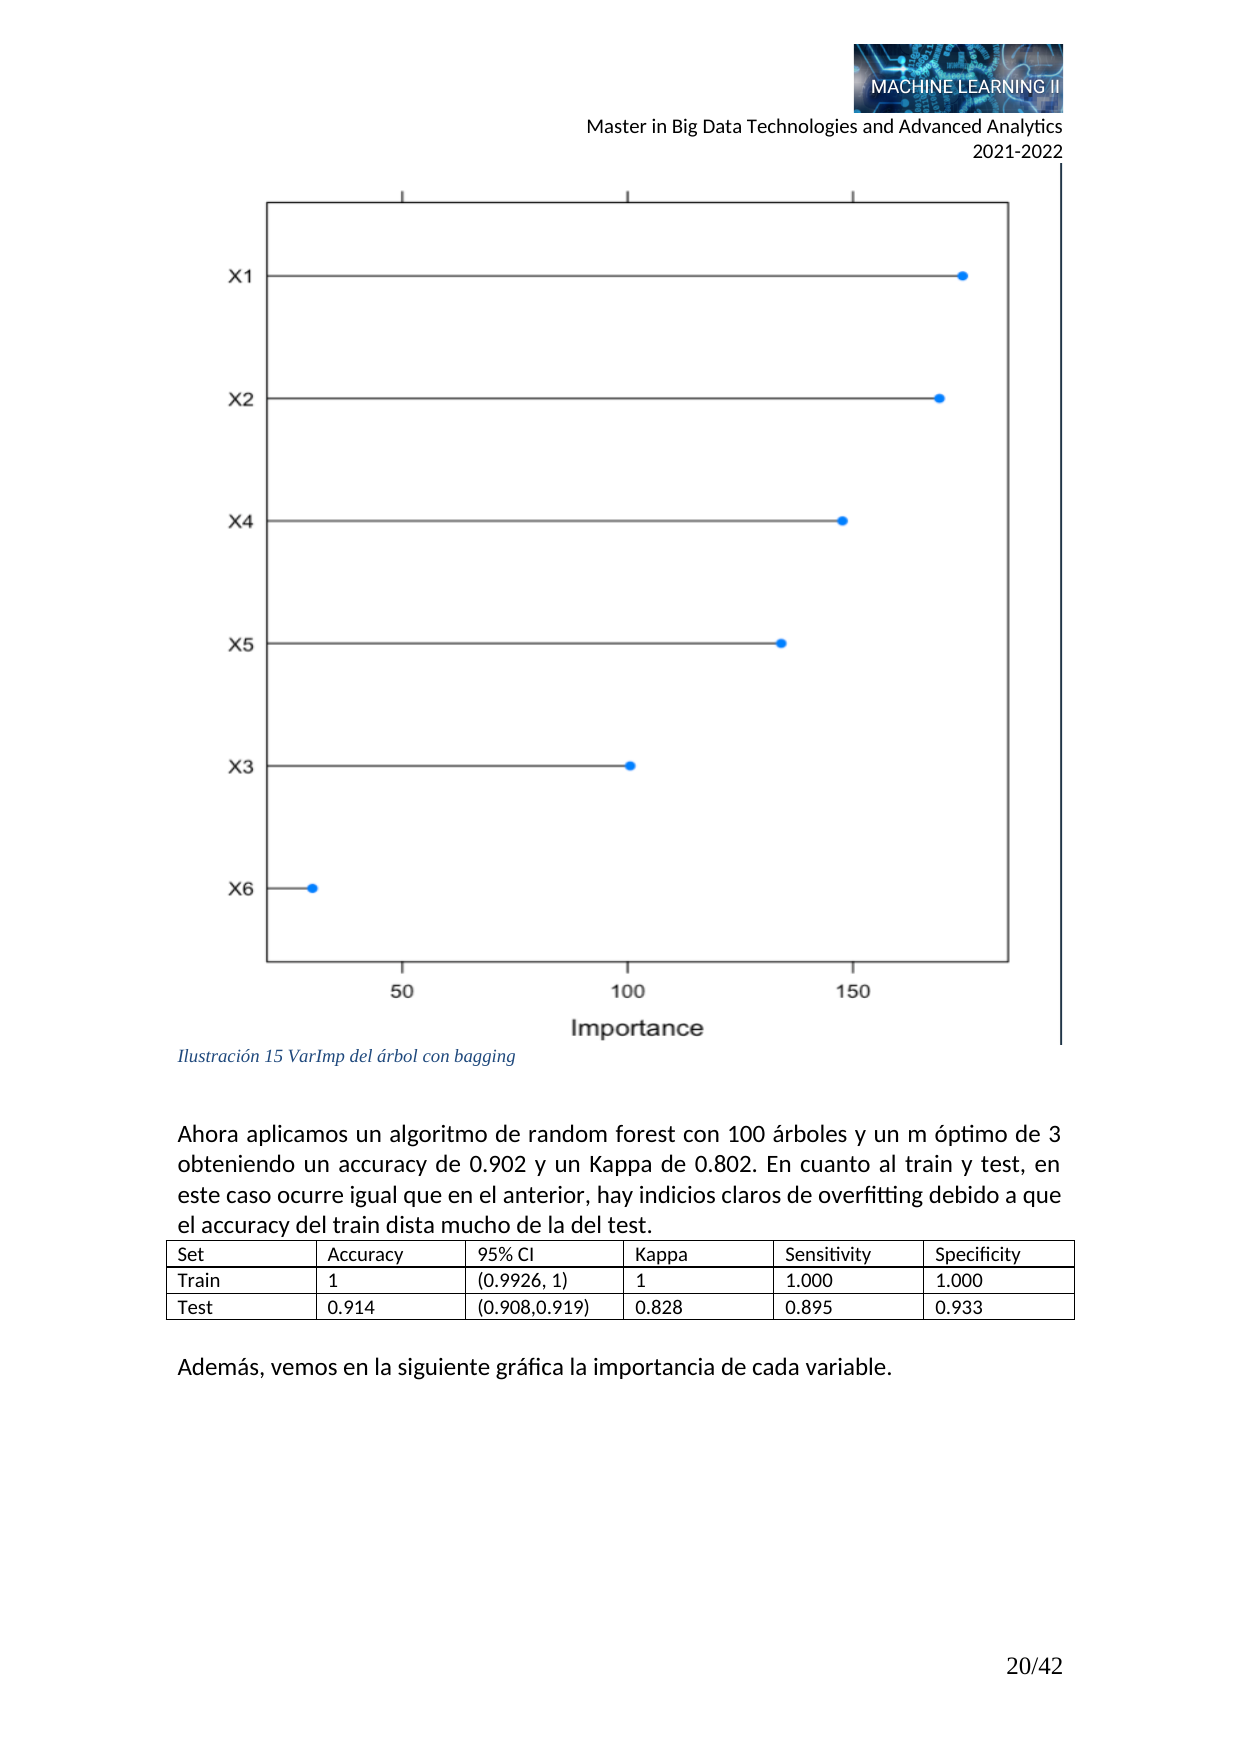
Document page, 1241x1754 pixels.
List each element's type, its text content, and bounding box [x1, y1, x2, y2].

table_cell 1.000 [924, 1268, 1074, 1293]
table_header 95% CI [466, 1241, 623, 1266]
table_cell Test [167, 1294, 316, 1319]
table_cell (0.9926, 1) [466, 1268, 623, 1293]
table_cell 1 [317, 1268, 465, 1293]
table_cell Train [167, 1268, 316, 1293]
table_cell 0.828 [624, 1294, 773, 1319]
table_header Specificity [924, 1241, 1074, 1266]
table_cell 0.895 [774, 1294, 923, 1319]
text Ahora aplicamos un algoritmo de random forest con 100 árboles y un m óptimo de 3 obteniendo un accuracy de 0.902 y un Kappa de 0.802. En cuanto al train y test, en este caso ocurre igual que en el anterior, hay indicios claros de overfitting debido a que el accuracy del train dista mucho de la del test. [177, 1118, 1063, 1240]
table_cell 1.000 [774, 1268, 923, 1293]
table_cell (0.908,0.919) [466, 1294, 623, 1319]
text Ilustración 15 VarImp del árbol con bagging [177, 1045, 1063, 1066]
table_header Sensitivity [774, 1241, 923, 1266]
table_header Accuracy [317, 1241, 465, 1266]
picture [853, 44, 1064, 113]
table_header Set [167, 1241, 316, 1266]
text Además, vemos en la siguiente gráfica la importancia de cada variable. [177, 1351, 1063, 1381]
picture [177, 163, 1063, 1045]
table_cell 0.914 [317, 1294, 465, 1319]
table_header Kappa [624, 1241, 773, 1266]
table_cell 0.933 [924, 1294, 1074, 1319]
table_cell 1 [624, 1268, 773, 1293]
